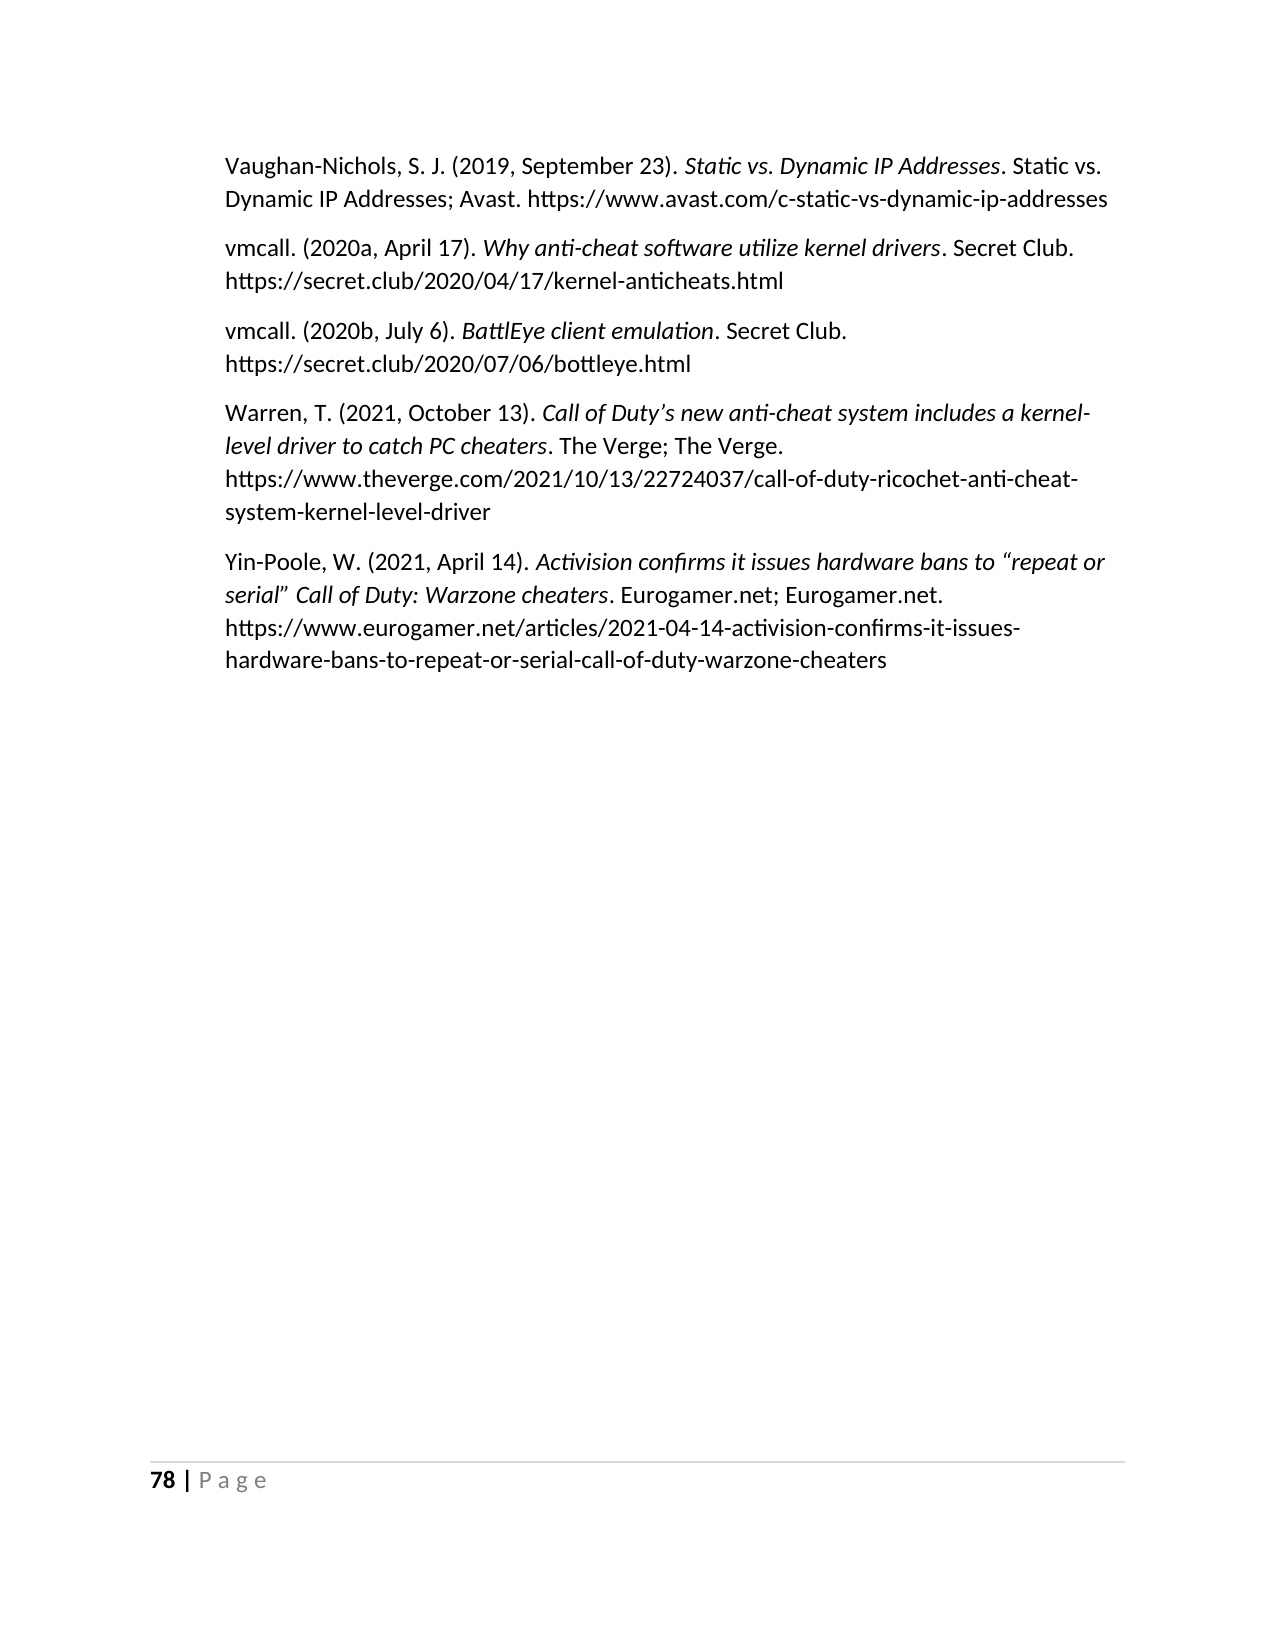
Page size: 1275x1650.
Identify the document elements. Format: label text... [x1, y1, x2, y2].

text Vaughan-Nichols, S. J. (2019, September 23). Static vs. Dynamic IP Addresses. Static vs. Dynamic IP Addresses; Avast. https://www.avast.com/c-static-vs-dynamic-ip-addresses [225, 150, 1125, 213]
text Warren, T. (2021, October 13). Call of Duty’s new anti-cheat system includes a kernel-level driver to catch PC cheaters. The Verge; The Verge. https://www.theverge.com/2021/10/13/22724037/call-of-duty-ricochet-anti-cheat-system-kernel-level-driver [225, 397, 1125, 527]
text vmcall. (2020b, July 6). BattlEye client emulation. Secret Club. https://secret.club/2020/07/06/bottleye.html [225, 315, 1125, 378]
text vmcall. (2020a, April 17). Why anti-cheat software utilize kernel drivers. Secret Club. https://secret.club/2020/04/17/kernel-anticheats.html [225, 232, 1125, 296]
text Yin-Poole, W. (2021, April 14). Activision confirms it issues hardware bans to “repeat or serial” Call of Duty: Warzone cheaters. Eurogamer.net; Eurogamer.net. https://www.eurogamer.net/articles/2021-04-14-activision-confirms-it-issues-hardware-bans-to-repeat-or-serial-call-of-duty-warzone-cheaters [225, 546, 1125, 675]
